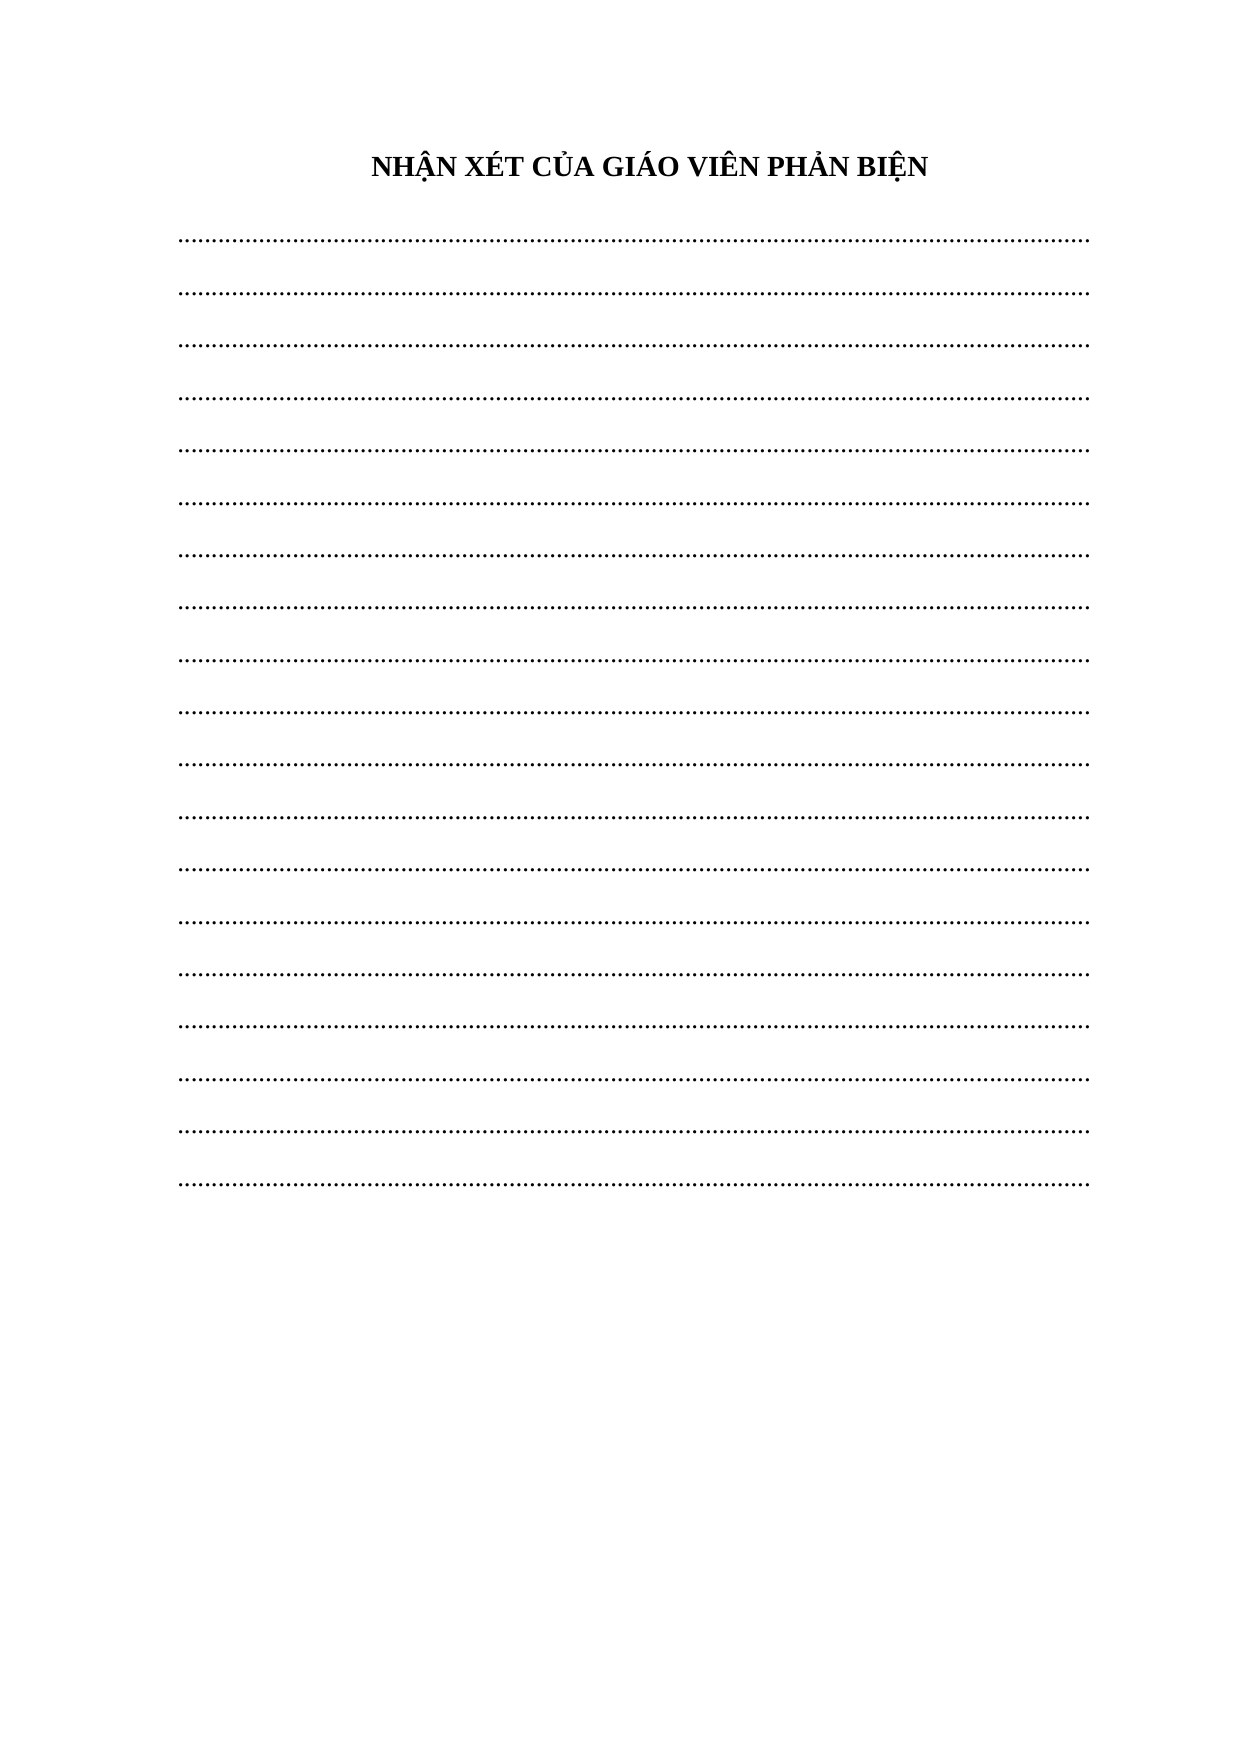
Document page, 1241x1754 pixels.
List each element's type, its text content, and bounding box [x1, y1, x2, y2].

text NHẬN XÉT CỦA GIÁO VIÊN PHẢN BIỆN [177, 149, 1122, 183]
